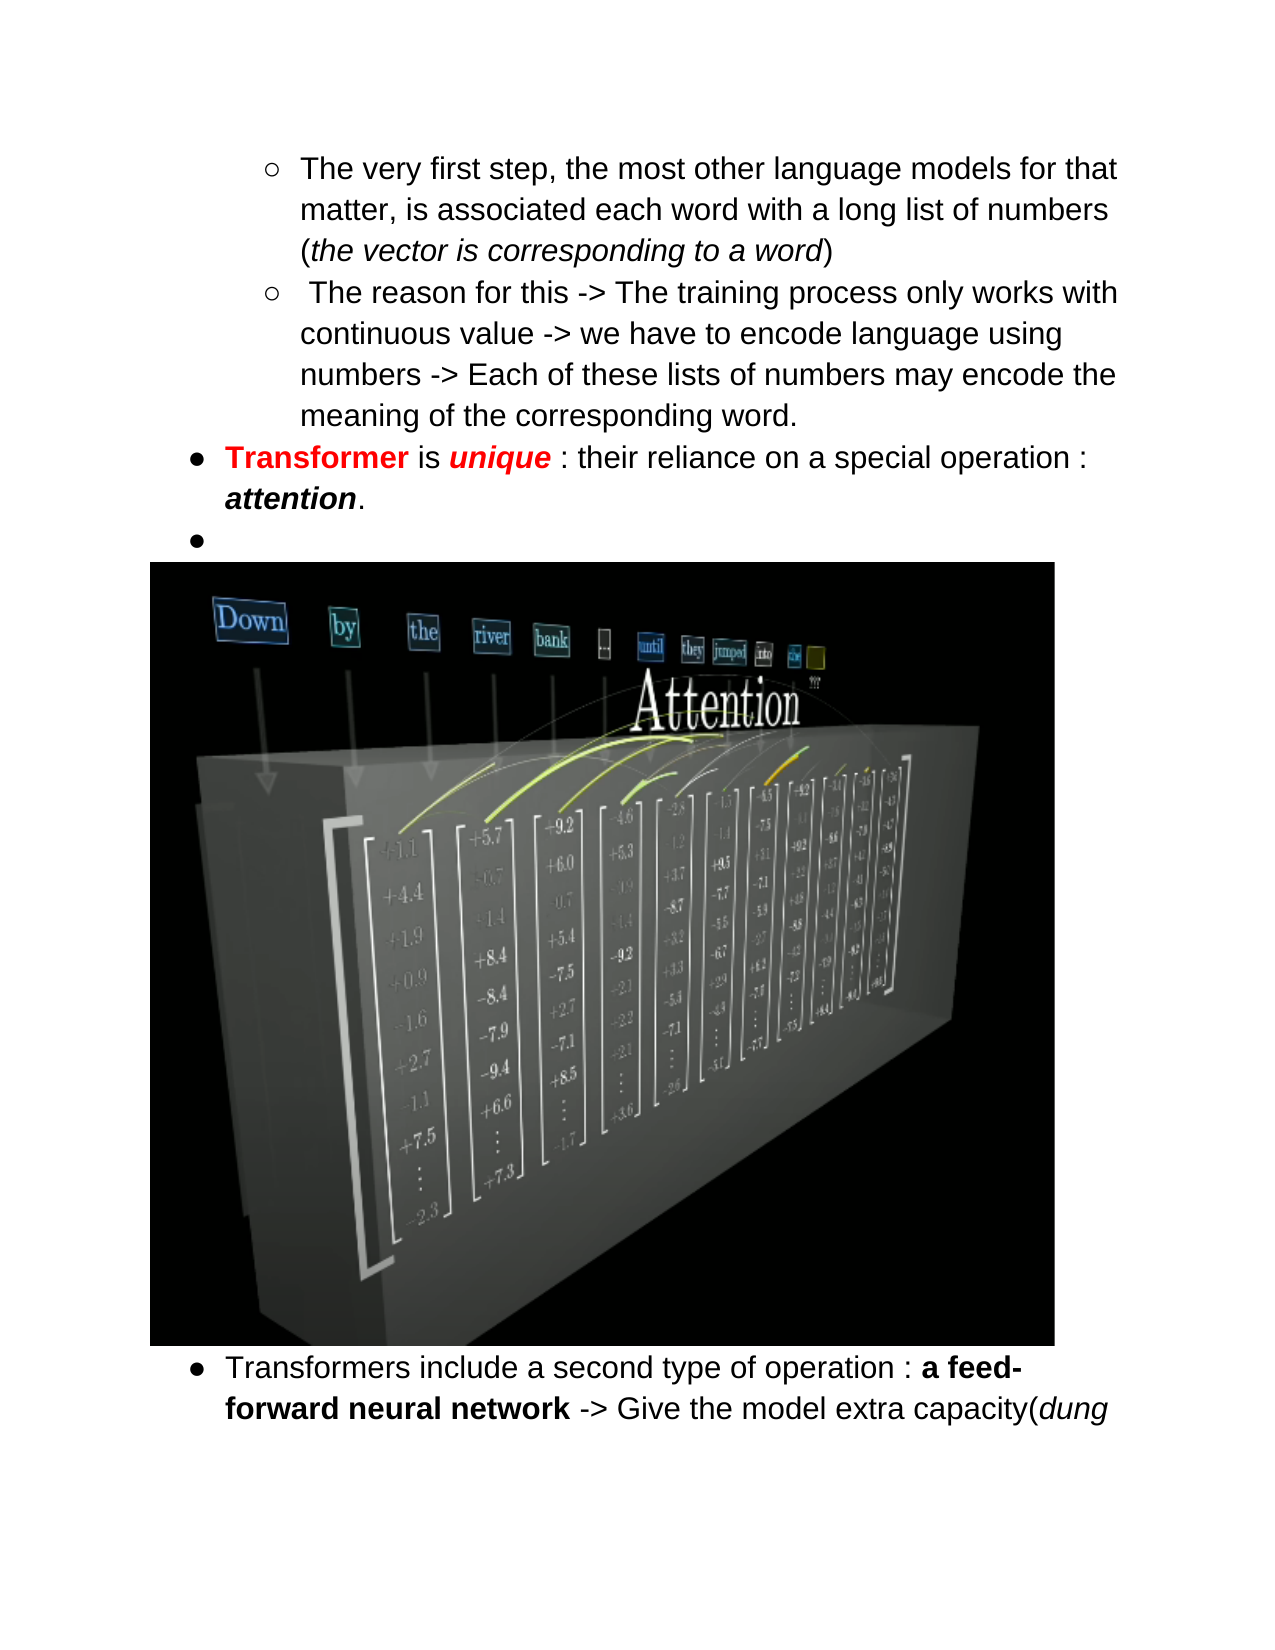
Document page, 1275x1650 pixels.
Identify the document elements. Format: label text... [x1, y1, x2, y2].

picture [150, 562, 1055, 1346]
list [187, 1349, 1125, 1426]
list Transformer is unique : their reliance on a special operation : attention. [187, 439, 1125, 516]
list The very first step, the most other language models for that matter, is associated each word with a long list of numbers (the vector is corresponding to a word) [262, 150, 1125, 268]
list The reason for this -> The training process only works with continuous value -> we have to encode language using numbers -> Each of these lists of numbers may encode the meaning of the corresponding word. [262, 274, 1125, 433]
